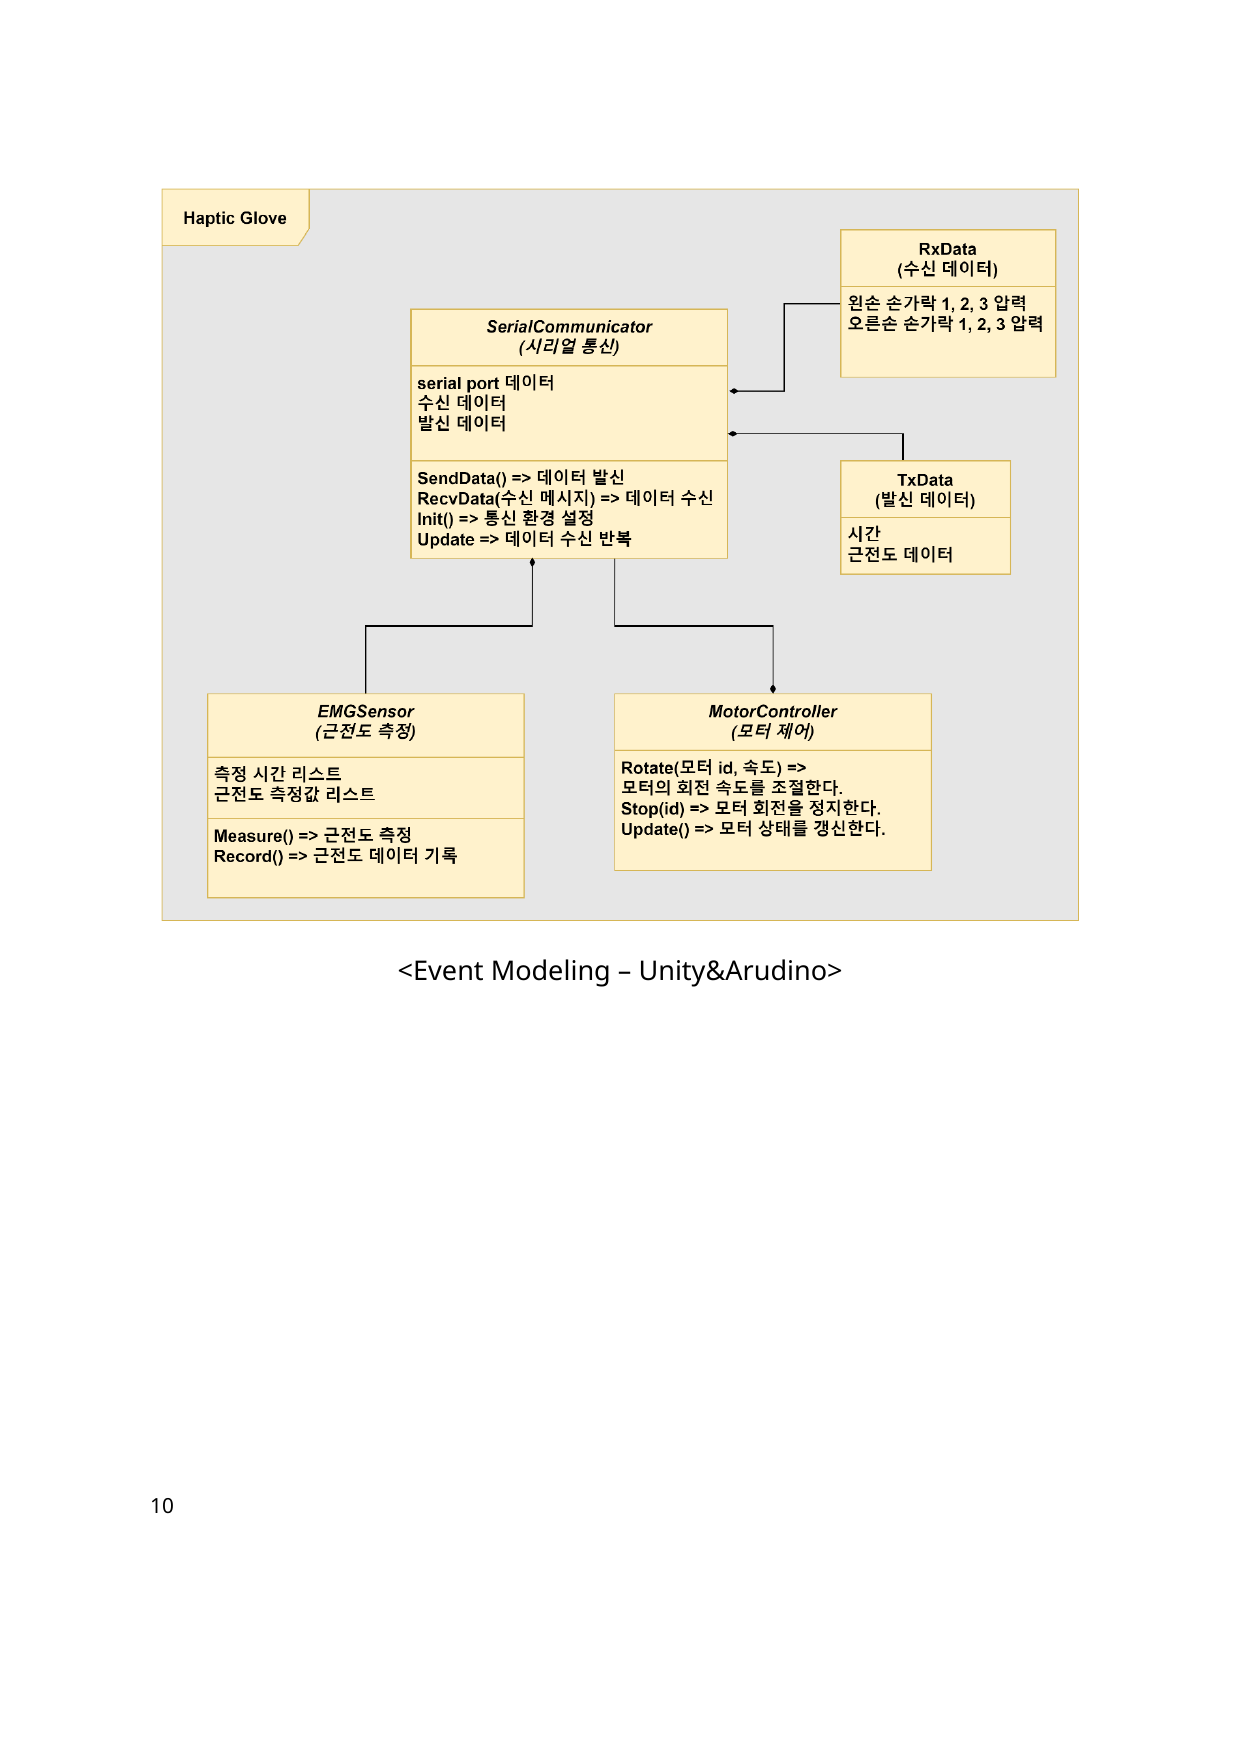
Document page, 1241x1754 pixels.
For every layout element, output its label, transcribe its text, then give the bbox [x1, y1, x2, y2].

text <Object Modeling – Haptic Glove><Event Modeling – Unity&Arudino> [150, 933, 1090, 988]
picture [150, 177, 1091, 933]
